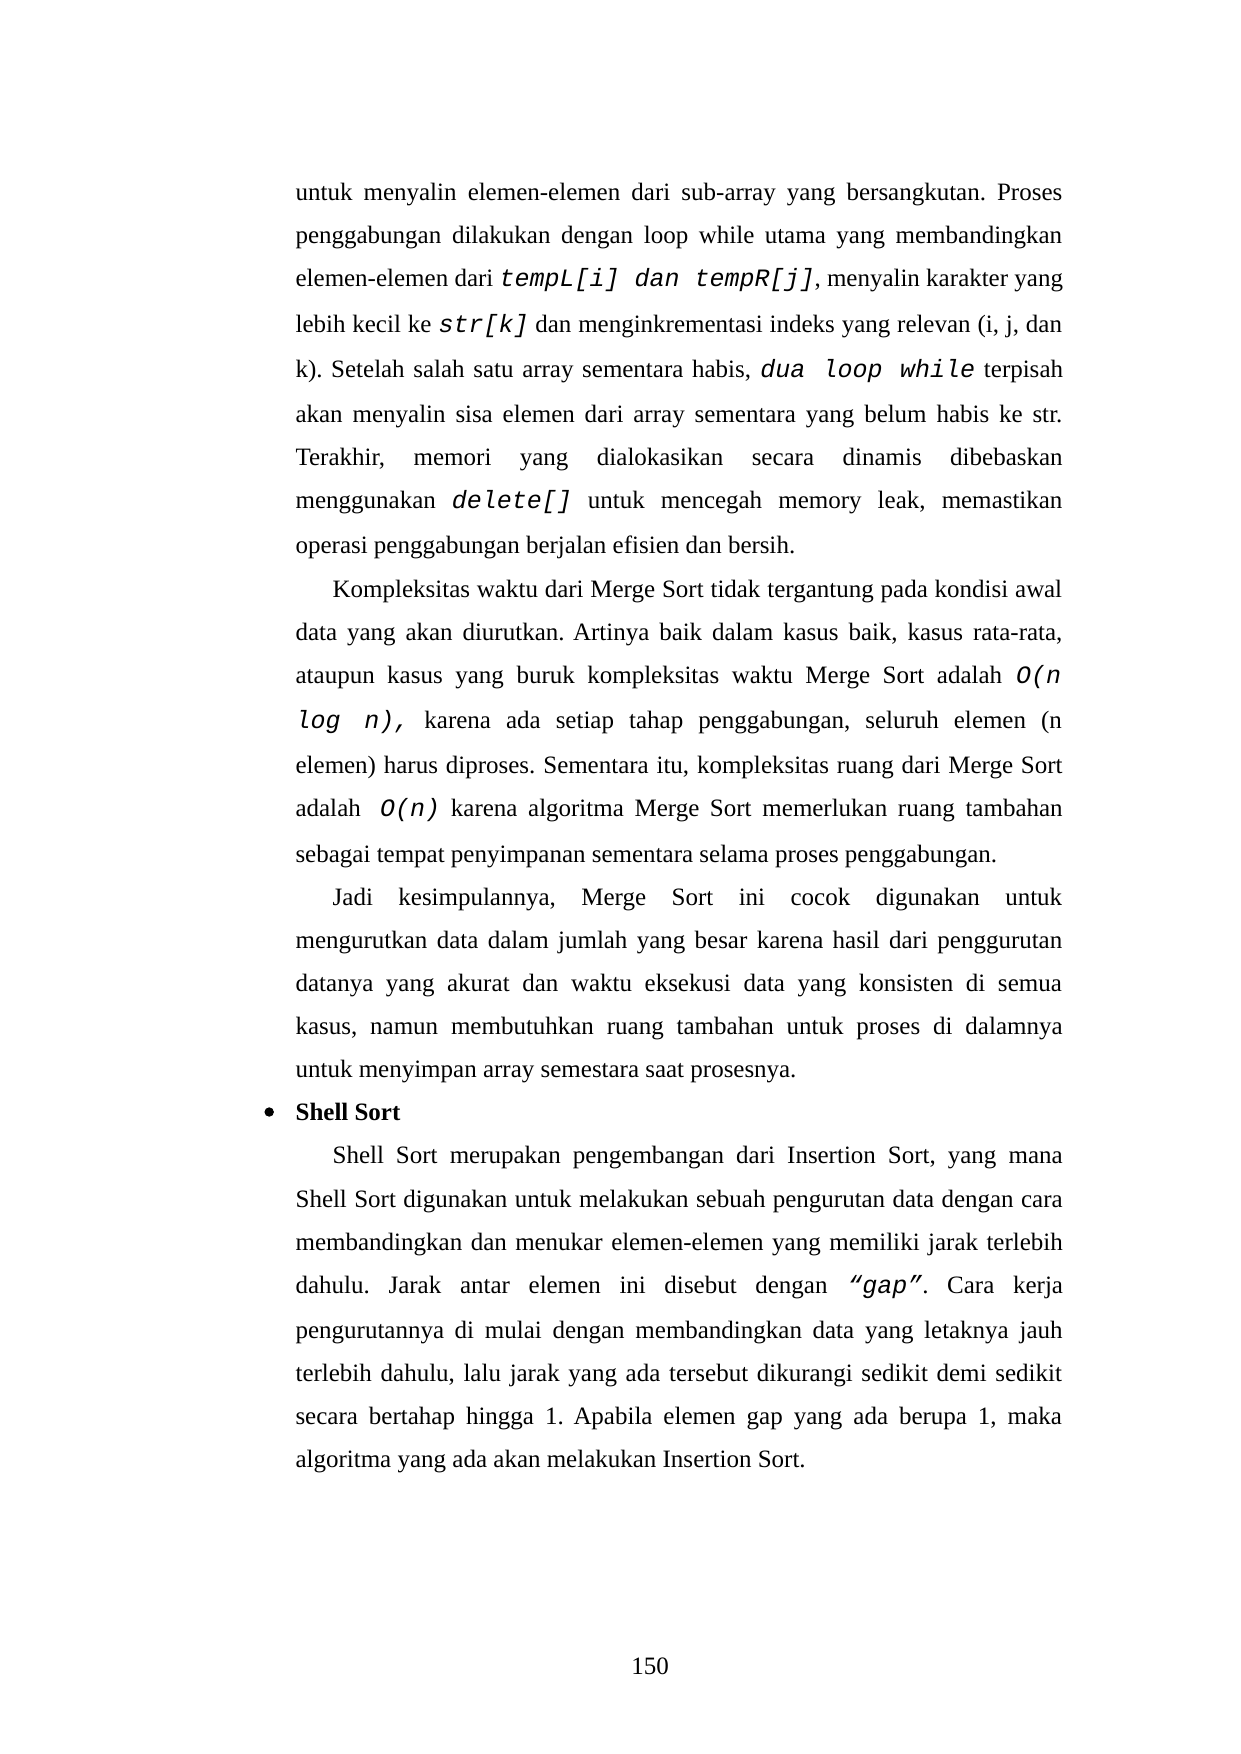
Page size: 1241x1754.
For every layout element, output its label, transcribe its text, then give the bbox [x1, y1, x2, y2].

text Kompleksitas waktu dari Merge Sort tidak tergantung pada kondisi awal data yang akan diurutkan. Artinya baik dalam kasus baik, kasus rata-rata, ataupun kasus yang buruk kompleksitas waktu Merge Sort adalah O(n log n), karena ada setiap tahap penggabungan, seluruh elemen (n elemen) harus diproses. Sementara itu, kompleksitas ruang dari Merge Sort adalah O(n) karena algoritma Merge Sort memerlukan ruang tambahan sebagai tempat penyimpanan sementara selama proses penggabungan. [295, 574, 1063, 867]
list Shell Sort merupakan pengembangan dari Insertion Sort, yang mana Shell Sort digunakan untuk melakukan sebuah pengurutan data dengan cara membandingkan dan menukar elemen-elemen yang memiliki jarak terlebih dahulu. Jarak antar elemen ini disebut dengan “gap”. Cara kerja pengurutannya di mulai dengan membandingkan data yang letaknya jauh terlebih dahulu, lalu jarak yang ada tersebut dikurangi sedikit demi sedikit secara bertahap hingga 1. Apabila elemen gap yang ada berupa 1, maka algoritma yang ada akan melakukan Insertion Sort. [295, 1141, 1063, 1473]
list Shell Sort [265, 1097, 1063, 1126]
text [295, 177, 1063, 559]
text Jadi kesimpulannya, Merge Sort ini cocok digunakan untuk mengurutkan data dalam jumlah yang besar karena hasil dari penggurutan datanya yang akurat dan waktu eksekusi data yang konsisten di semua kasus, namun membutuhkan ruang tambahan untuk proses di dalamnya untuk menyimpan array semestara saat prosesnya. [295, 882, 1063, 1083]
